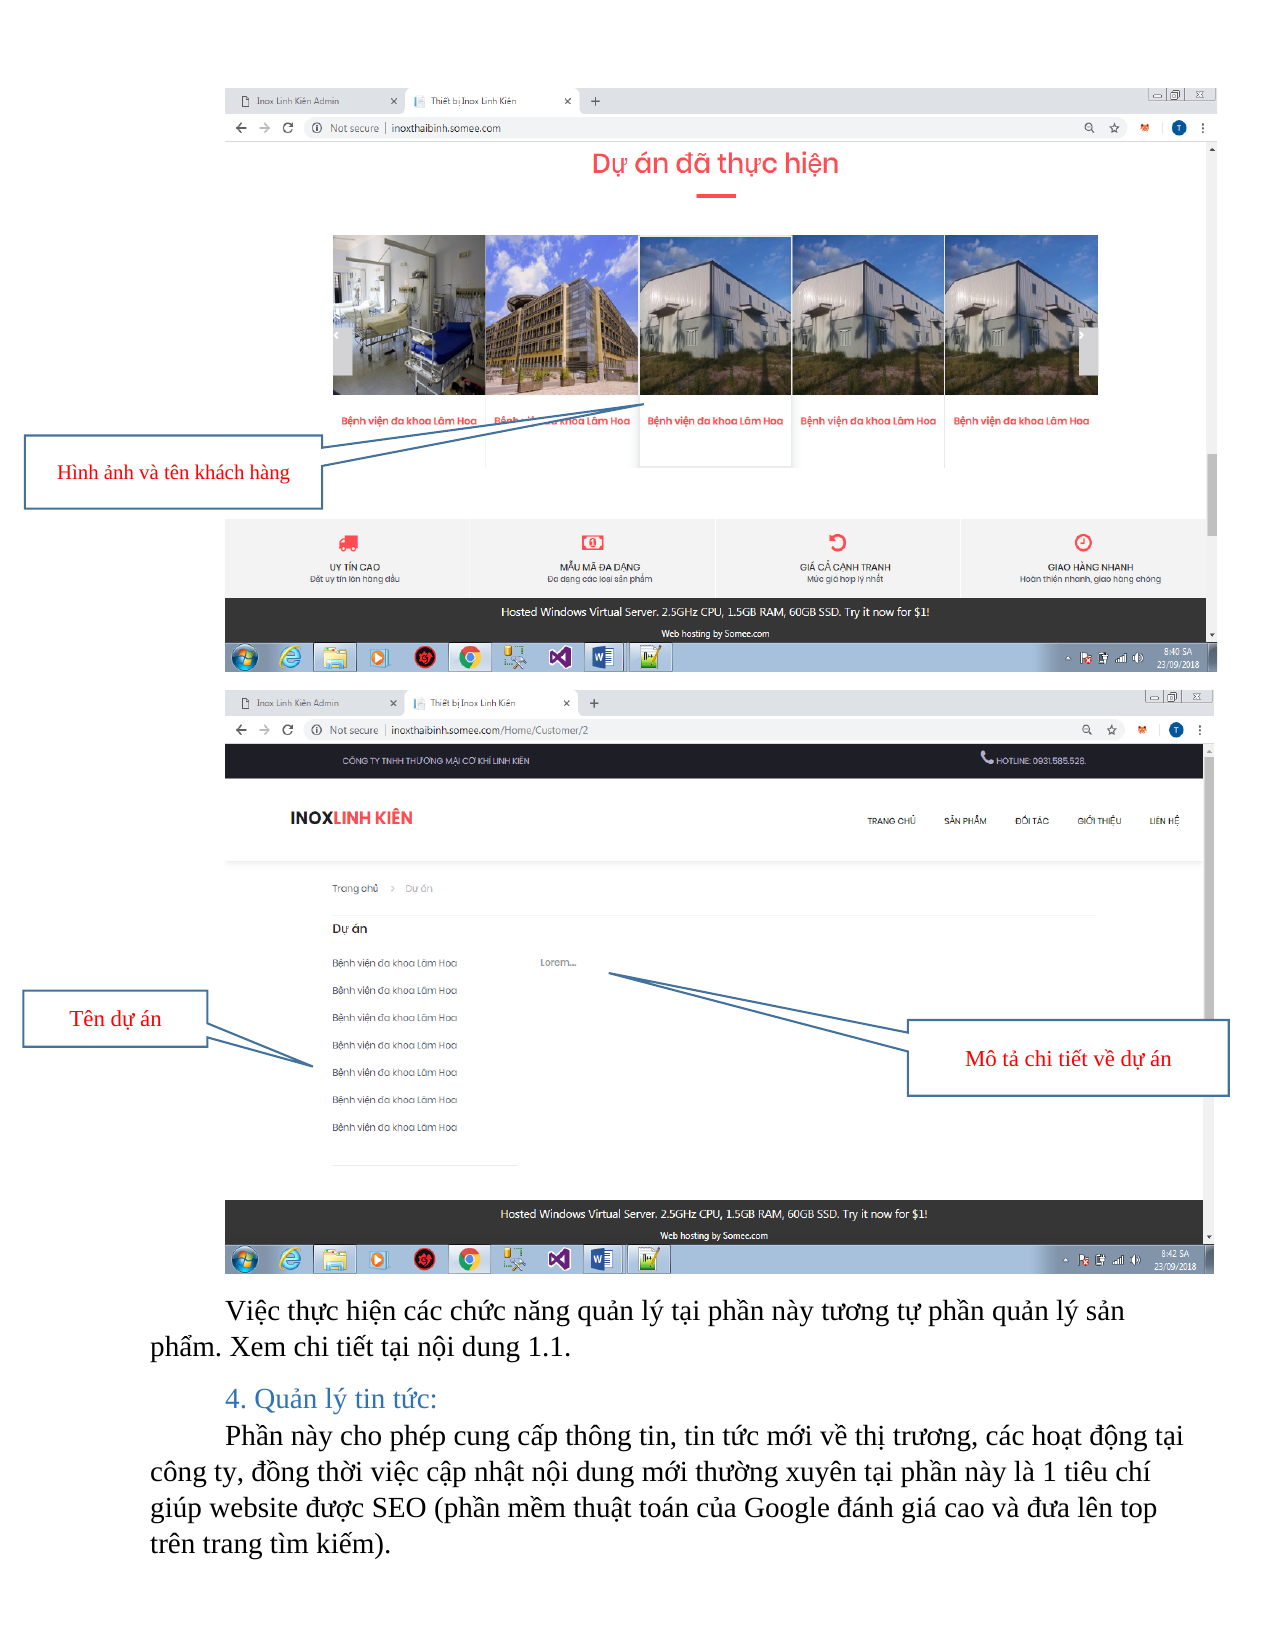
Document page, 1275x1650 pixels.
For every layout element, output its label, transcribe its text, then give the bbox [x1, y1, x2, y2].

text Phần này cho phép cung cấp thông tin, tin tức mới về thị trương, các hoạt động tại công ty, đồng thời việc cập nhật nội dung mới thường xuyên tại phần này là 1 tiêu chí giúp website được SEO (phần mềm thuật toán của Google đánh giá cao và đưa lên top trên trang tìm kiếm). [150, 1418, 1186, 1560]
subtitle 4. Quản lý tin tức: [150, 1382, 1186, 1415]
picture [225, 88, 1218, 672]
picture [225, 690, 1214, 1274]
text Việc thực hiện các chức năng quản lý tại phần này tương tự phần quản lý sản phẩm. Xem chi tiết tại nội dung 1.1. [150, 1293, 1186, 1362]
